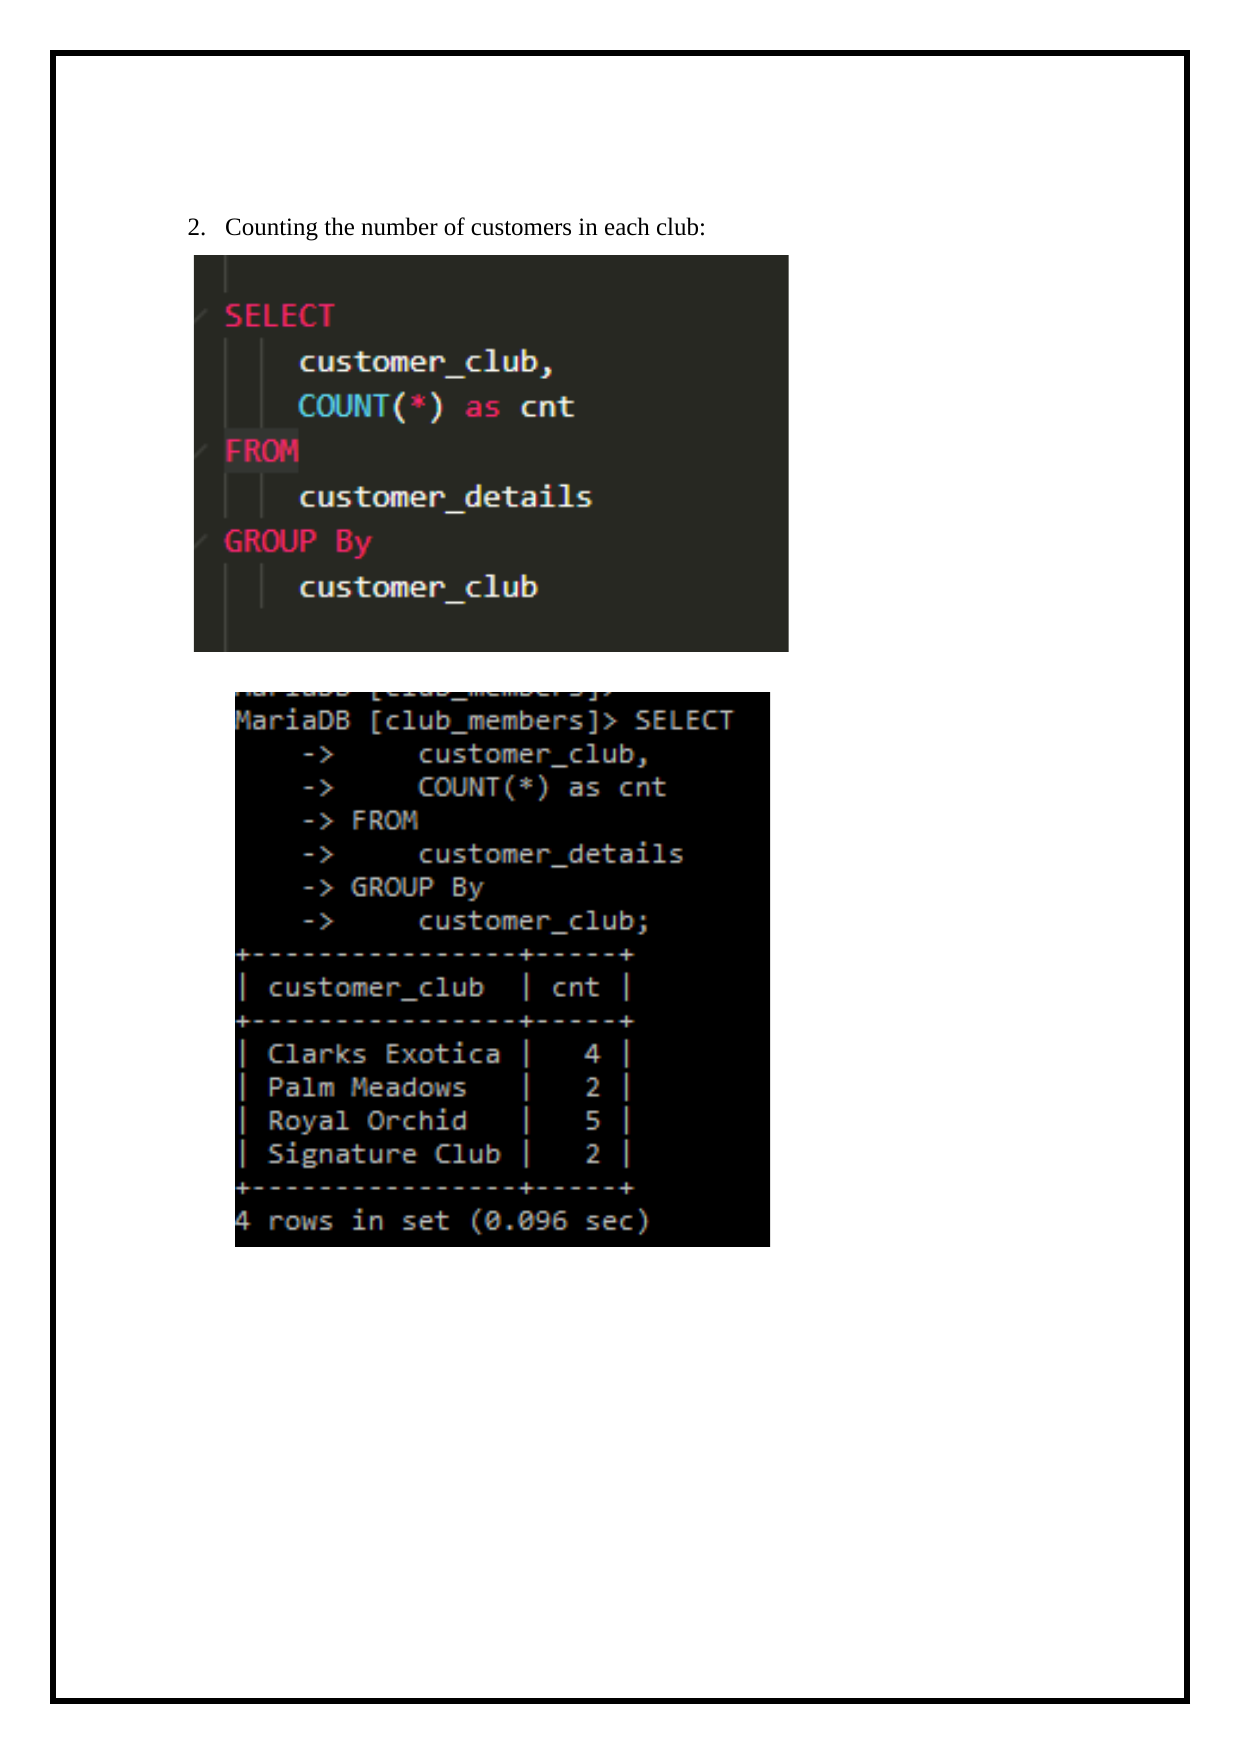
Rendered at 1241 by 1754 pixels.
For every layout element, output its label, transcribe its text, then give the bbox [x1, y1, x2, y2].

picture [235, 692, 771, 1247]
picture [193, 255, 789, 652]
list Counting the number of customers in each club: [187, 212, 1090, 241]
